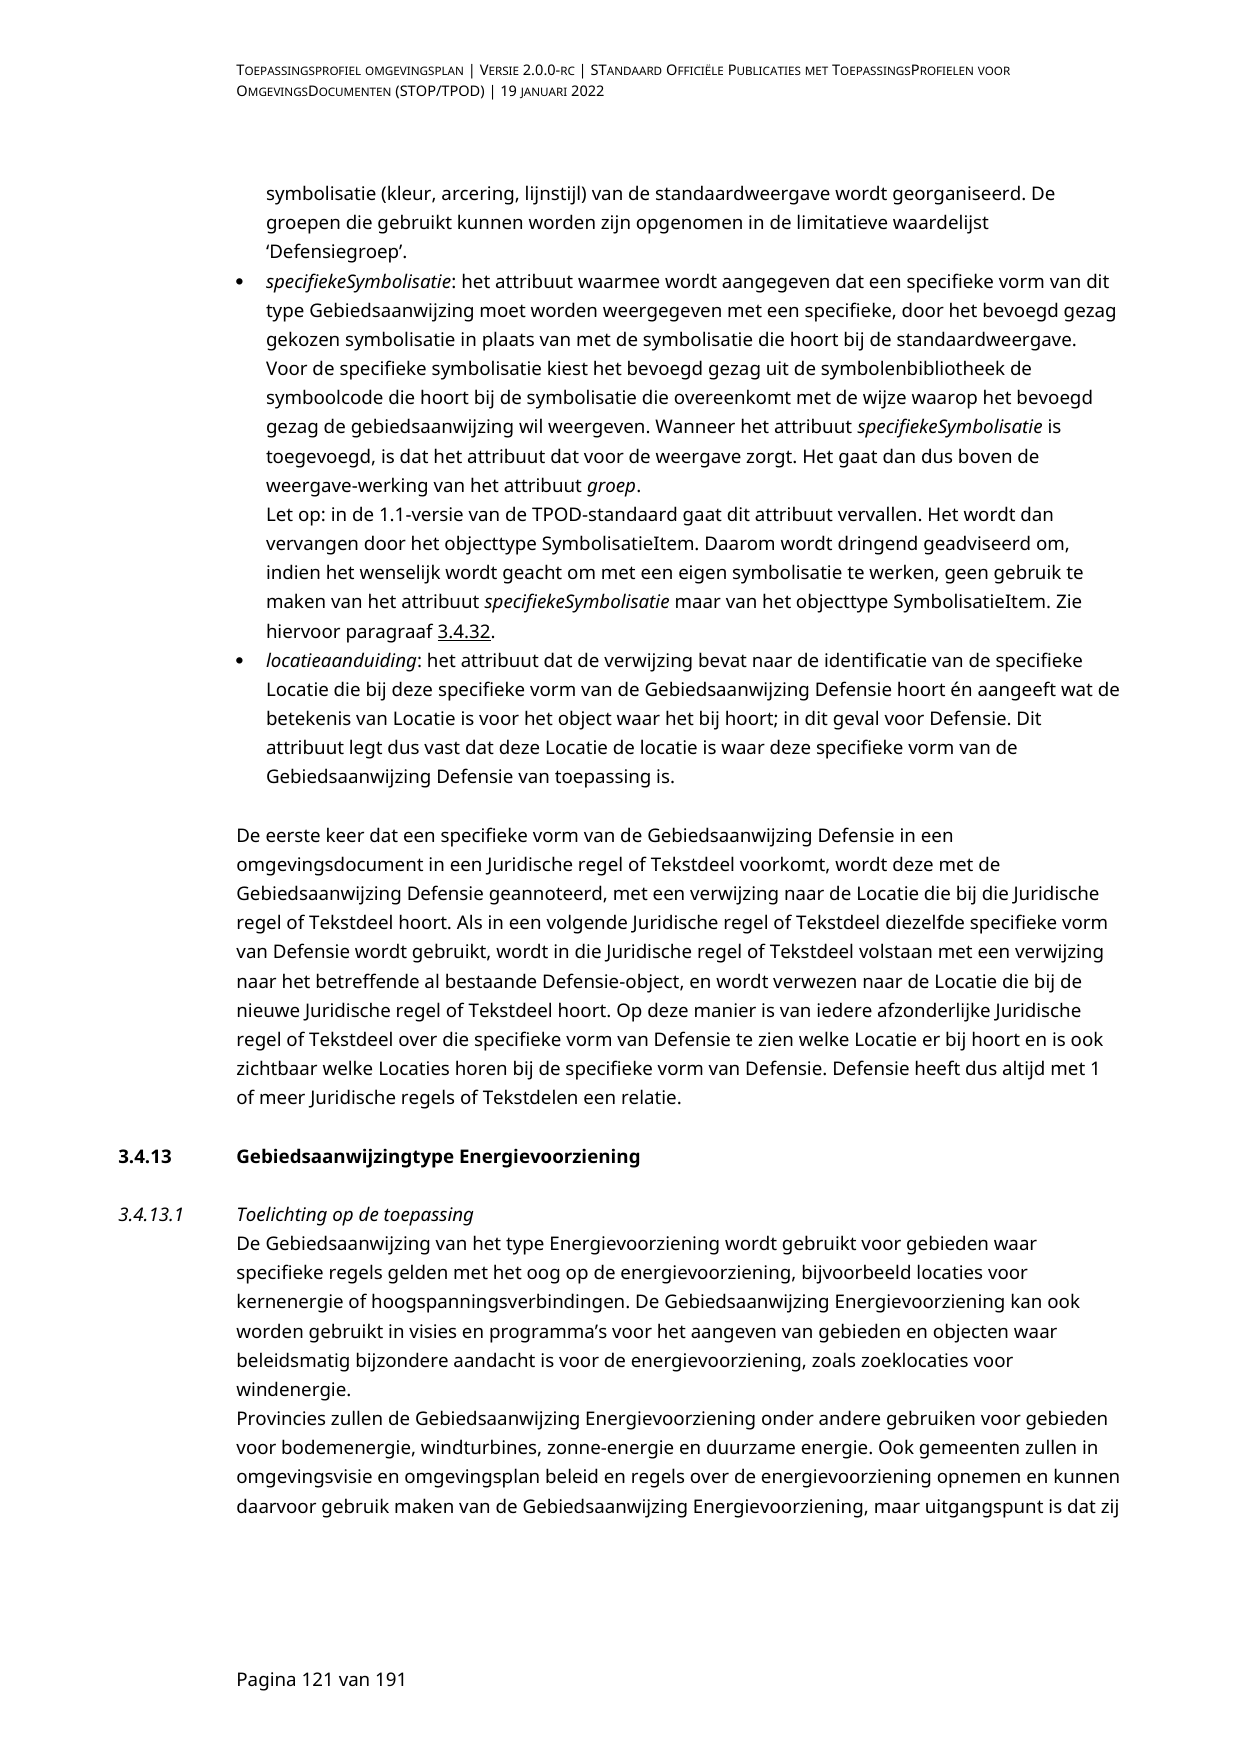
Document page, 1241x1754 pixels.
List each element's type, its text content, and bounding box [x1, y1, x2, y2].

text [236, 1402, 1122, 1519]
text De eerste keer dat een specifieke vorm van de Gebiedsaanwijzing Defensie in een omgevingsdocument in een Juridische regel of Tekstdeel voorkomt, wordt deze met de Gebiedsaanwijzing Defensie geannoteerd, met een verwijzing naar de Locatie die bij die Juridische regel of Tekstdeel hoort. Als in een volgende Juridische regel of Tekstdeel diezelfde specifieke vorm van Defensie wordt gebruikt, wordt in die Juridische regel of Tekstdeel volstaan met een verwijzing naar het betreffende al bestaande Defensie-object, en wordt verwezen naar de Locatie die bij de nieuwe Juridische regel of Tekstdeel hoort. Op deze manier is van iedere afzonderlijke Juridische regel of Tekstdeel over die specifieke vorm van Defensie te zien welke Locatie er bij hoort en is ook zichtbaar welke Locaties horen bij de specifieke vorm van Defensie. Defensie heeft dus altijd met 1 of meer Juridische regels of Tekstdelen een relatie. [236, 819, 1122, 1111]
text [236, 177, 1122, 265]
subtitle Gebiedsaanwijzingtype Energievoorziening [118, 1140, 1122, 1169]
text De Gebiedsaanwijzing van het type Energievoorziening wordt gebruikt voor gebieden waar specifieke regels gelden met het oog op de energievoorziening, bijvoorbeeld locaties voor kernenergie of hoogspanningsverbindingen. De Gebiedsaanwijzing Energievoorziening kan ook worden gebruikt in visies en programma’s voor het aangeven van gebieden en objecten waar beleidsmatig bijzondere aandacht is voor de energievoorziening, zoals zoeklocaties voor windenergie. [236, 1227, 1122, 1402]
text locatieaanduiding: het attribuut dat de verwijzing bevat naar de identificatie van de specifieke Locatie die bij deze specifieke vorm van de Gebiedsaanwijzing Defensie hoort én aangeeft wat de betekenis van Locatie is voor het object waar het bij hoort; in dit geval voor Defensie. Dit attribuut legt dus vast dat deze Locatie de locatie is waar deze specifieke vorm van de Gebiedsaanwijzing Defensie van toepassing is. [236, 644, 1122, 790]
subtitle Toelichting op de toepassing [118, 1198, 1122, 1227]
text specifiekeSymbolisatie: het attribuut waarmee wordt aangegeven dat een specifieke vorm van dit type Gebiedsaanwijzing moet worden weergegeven met een specifieke, door het bevoegd gezag gekozen symbolisatie in plaats van met de symbolisatie die hoort bij de standaardweergave. Voor de specifieke symbolisatie kiest het bevoegd gezag uit de symbolenbibliotheek de symboolcode die hoort bij de symbolisatie die overeenkomt met de wijze waarop het bevoegd gezag de gebiedsaanwijzing wil weergeven. Wanneer het attribuut specifiekeSymbolisatie is toegevoegd, is dat het attribuut dat voor de weergave zorgt. Het gaat dan dus boven de weergave-werking van het attribuut groep. Let op: in de 1.1-versie van de TPOD-standaard gaat dit attribuut vervallen. Het wordt dan vervangen door het objecttype SymbolisatieItem. Daarom wordt dringend geadviseerd om, indien het wenselijk wordt geacht om met een eigen symbolisatie te werken, geen gebruik te maken van het attribuut specifiekeSymbolisatie maar van het objecttype SymbolisatieItem. Zie hiervoor paragraaf 6.4.32. [236, 265, 1122, 644]
